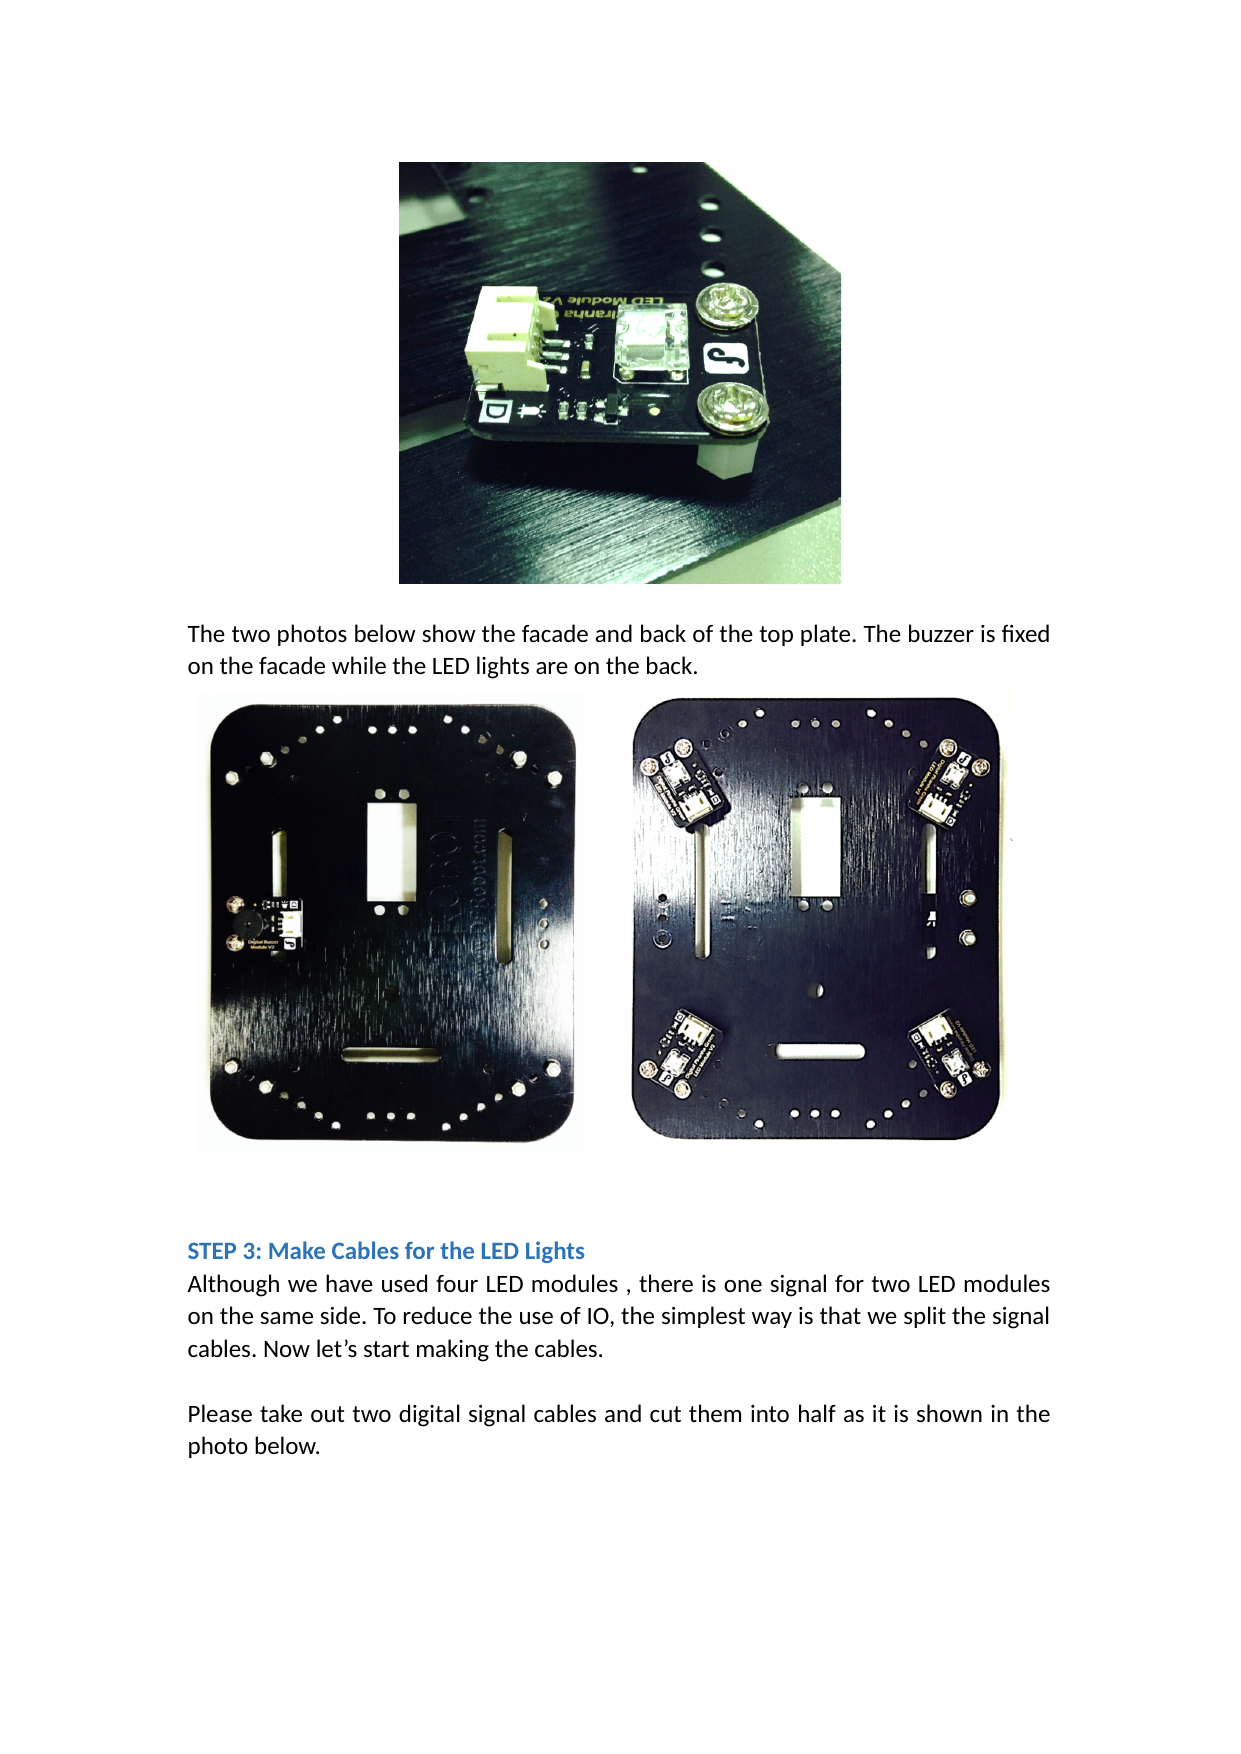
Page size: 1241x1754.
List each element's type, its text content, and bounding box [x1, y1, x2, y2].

picture [621, 687, 1013, 1152]
picture [399, 162, 842, 584]
picture [198, 692, 584, 1152]
text STEP 3: Make Cables for the LED Lights [187, 1234, 1053, 1267]
text Please take out two digital signal cables and cut them into half as it is shown in the photo below. [187, 1397, 1053, 1462]
text Although we have used four LED modules , there is one signal for two LED modules on the same side. To reduce the use of IO, the simplest way is that we split the signal cables. Now let’s start making the cables. [187, 1267, 1053, 1364]
text The two photos below show the facade and back of the top plate. The buzzer is fixed on the facade while the LED lights are on the back. [187, 617, 1053, 682]
